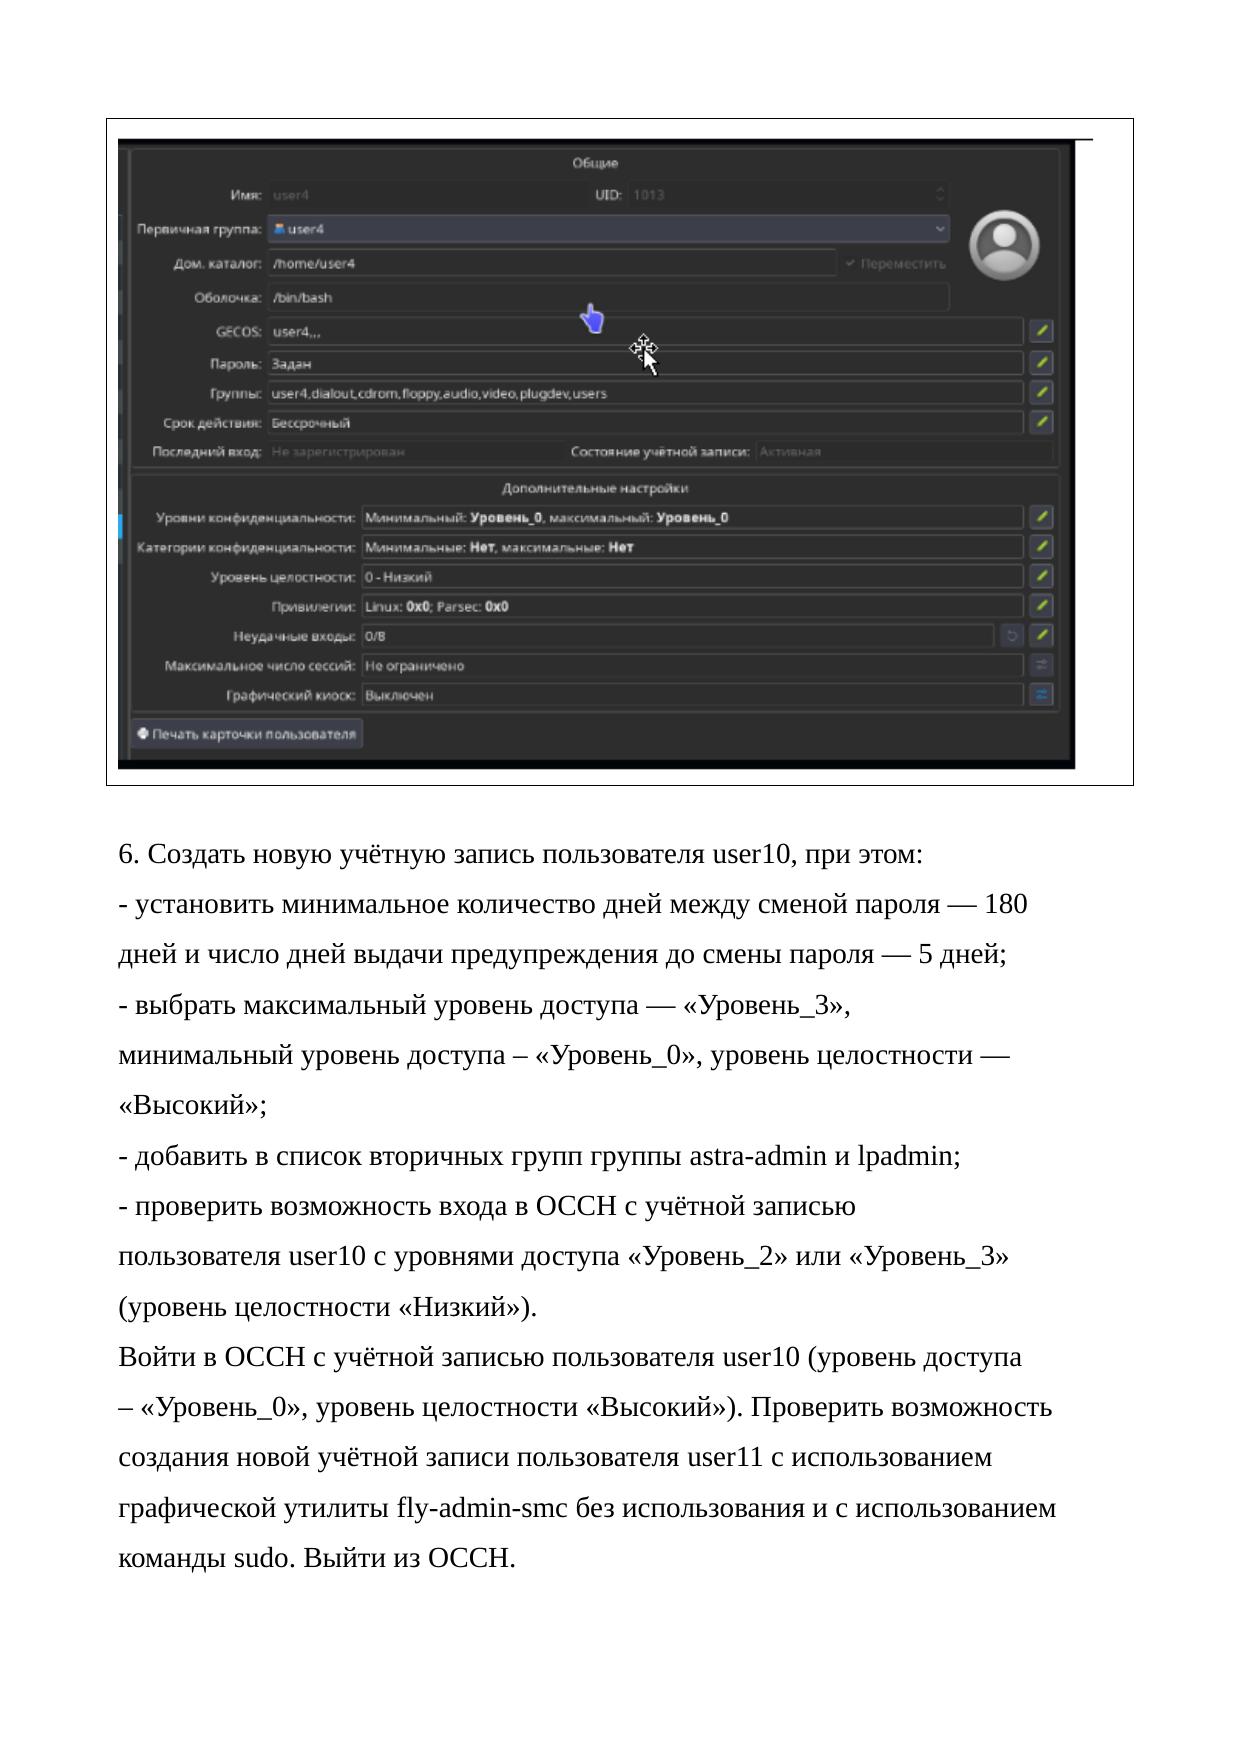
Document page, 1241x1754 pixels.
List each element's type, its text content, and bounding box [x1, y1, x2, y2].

text – «Уровень_0», уровень целостности «Высокий»). Проверить возможность [118, 1389, 1122, 1423]
text - добавить в список вторичных групп группы astra-admin и lpadmin; [118, 1138, 1122, 1171]
text минимальный уровень доступа – «Уровень_0», уровень целостности — [118, 1037, 1122, 1071]
text графической утилиты fly-admin-smc без использования и с использованием [118, 1490, 1122, 1523]
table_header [107, 119, 1133, 784]
text создания новой учётной записи пользователя user11 с использованием [118, 1439, 1122, 1473]
text пользователя user10 с уровнями доступа «Уровень_2» или «Уровень_3» [118, 1238, 1122, 1272]
picture [118, 119, 1094, 771]
text 6. Создать новую учётную запись пользователя user10, при этом: [118, 836, 1122, 869]
text «Высокий»; [118, 1087, 1122, 1121]
text - установить минимальное количество дней между сменой пароля — 180 [118, 886, 1122, 920]
text дней и число дней выдачи предупреждения до смены пароля — 5 дней; [118, 936, 1122, 970]
text Войти в ОССН с учётной записью пользователя user10 (уровень доступа [118, 1339, 1122, 1372]
text (уровень целостности «Низкий»). [118, 1289, 1122, 1322]
text команды sudo. Выйти из ОССН. [118, 1540, 1122, 1574]
text - выбрать максимальный уровень доступа — «Уровень_3», [118, 987, 1122, 1020]
text - проверить возможность входа в ОССН с учётной записью [118, 1188, 1122, 1222]
